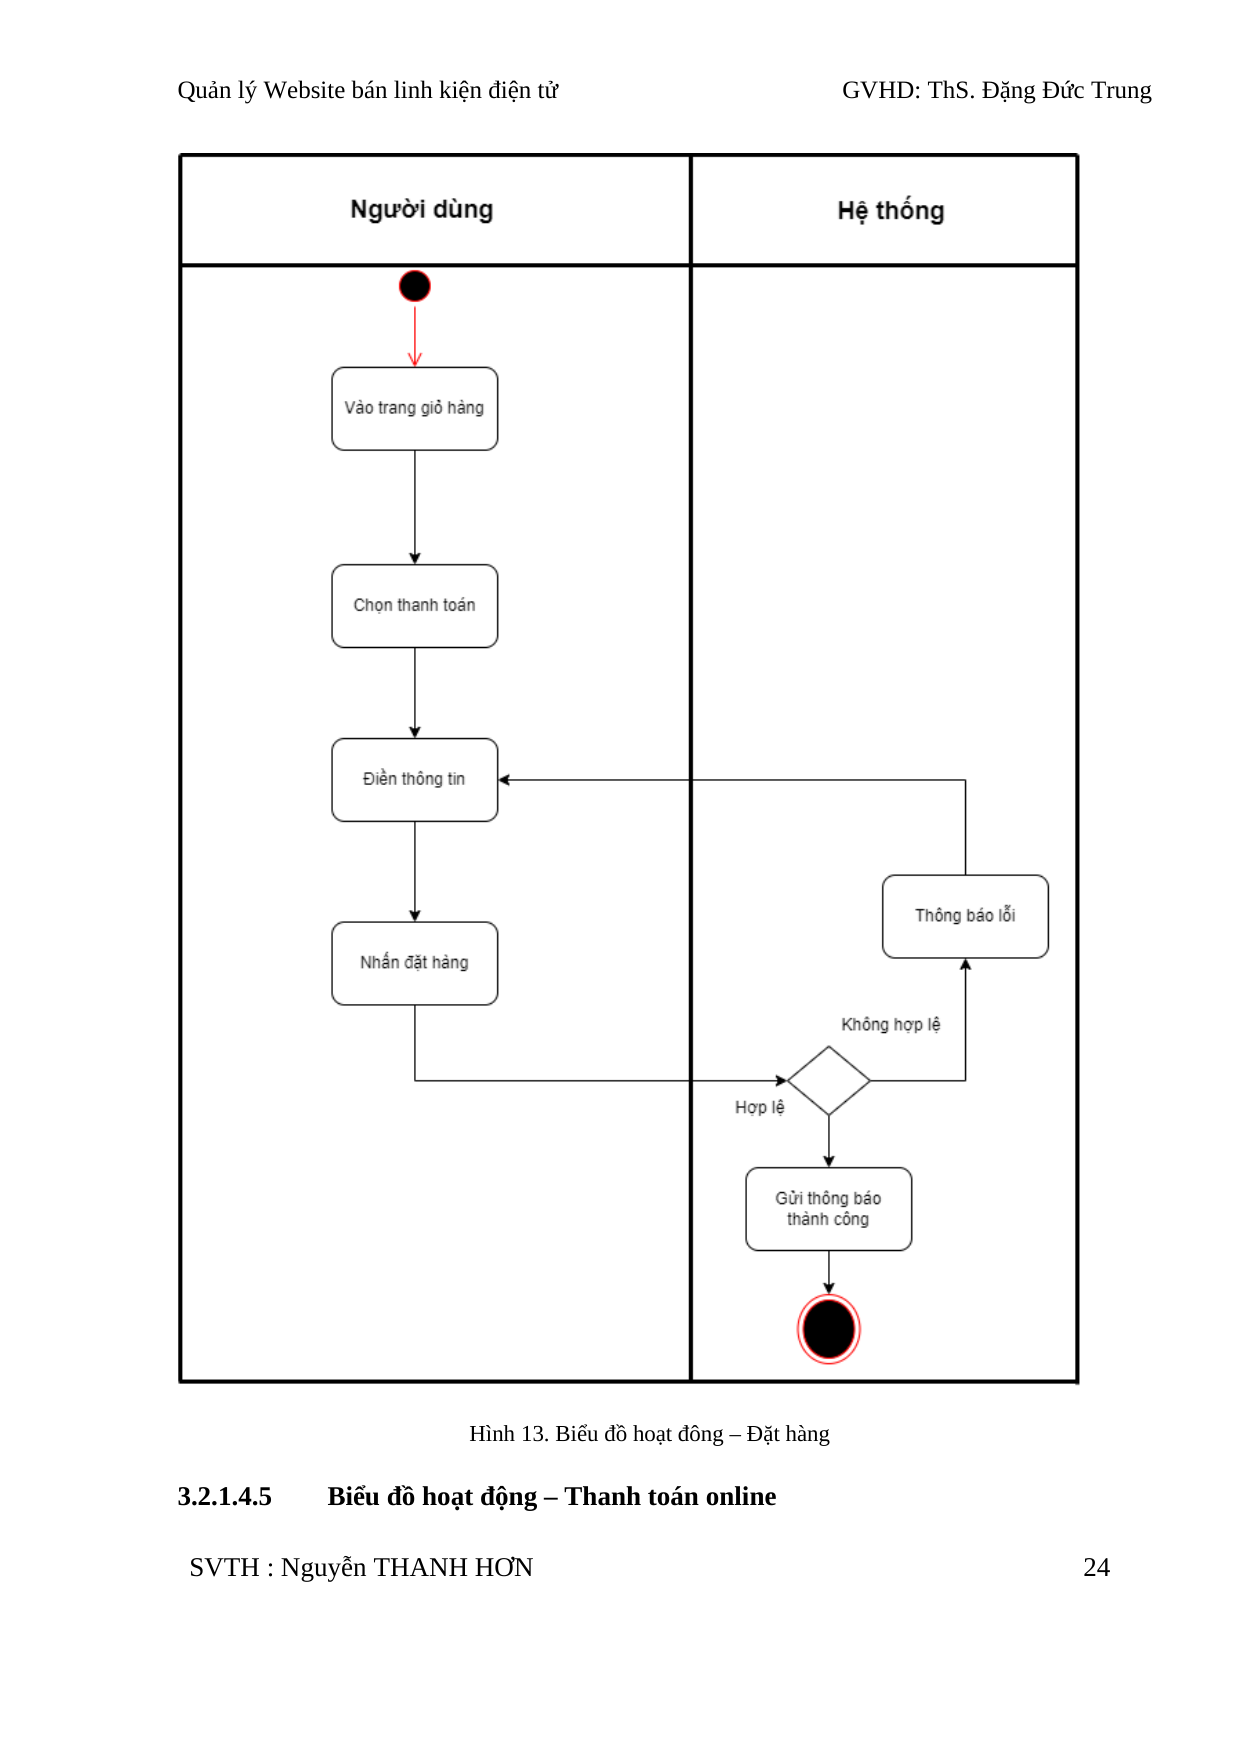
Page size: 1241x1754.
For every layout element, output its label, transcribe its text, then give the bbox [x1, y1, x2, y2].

text Hình 13. Biểu đồ hoạt đông – Đặt hàng [177, 1420, 1122, 1446]
subtitle Biểu đồ hoạt động – Thanh toán online [177, 1480, 1122, 1511]
picture [177, 153, 1081, 1388]
